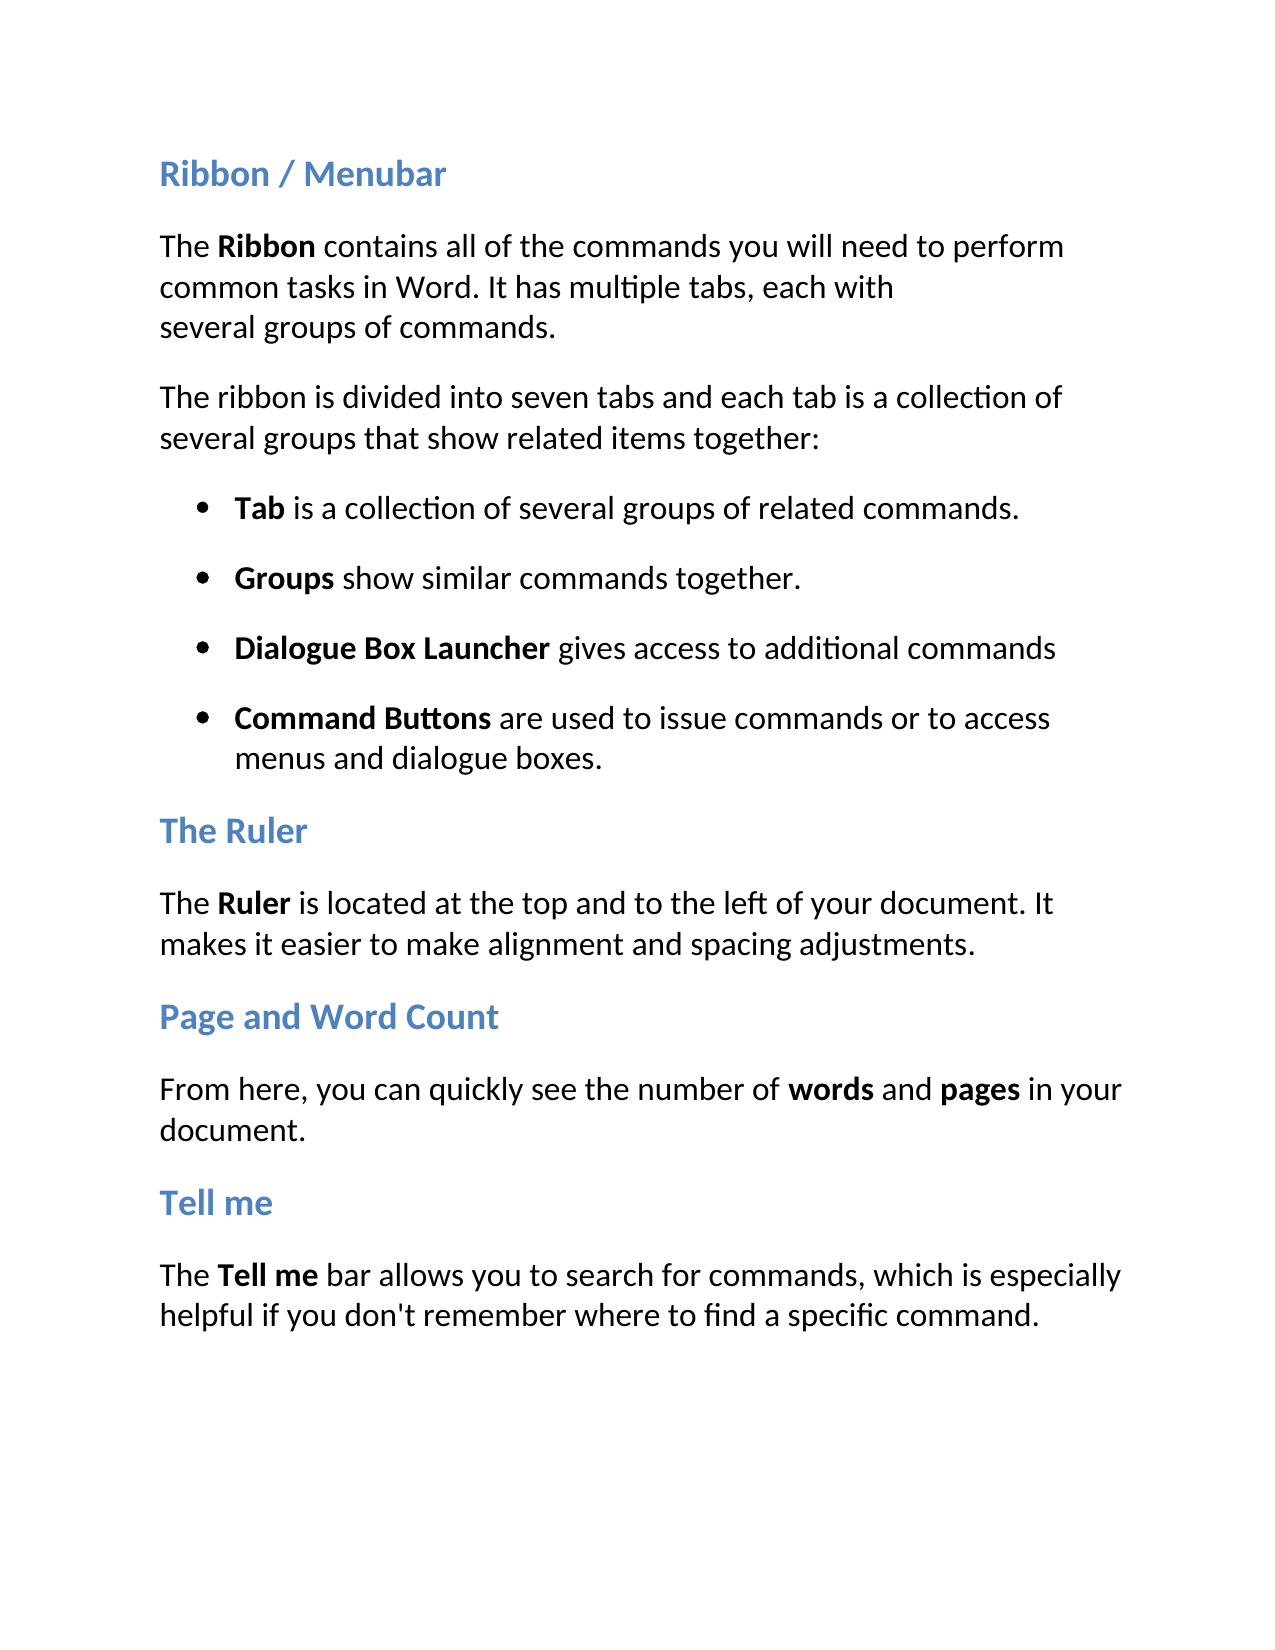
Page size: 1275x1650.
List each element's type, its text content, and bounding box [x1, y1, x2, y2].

list Dialogue Box Launcher gives access to additional commands [197, 627, 1125, 667]
text Page and Word Count [159, 993, 1125, 1039]
text The ribbon is divided into seven tabs and each tab is a collection of several groups that show related items together: [159, 376, 1125, 458]
list Command Buttons are used to issue commands or to access menus and dialogue boxes. [197, 697, 1125, 778]
text The Ruler [159, 807, 1125, 853]
text The Ruler is located at the top and to the left of your document. It makes it easier to make alignment and spacing adjustments. [159, 882, 1125, 964]
text From here, you can quickly see the number of words and pages in your document. [159, 1068, 1125, 1149]
text Tell me [159, 1178, 1125, 1224]
list Tab is a collection of several groups of related commands. [197, 487, 1125, 528]
text Ribbon / Menubar [159, 150, 1125, 196]
text The Ribbon contains all of the commands you will need to perform common tasks in Word. It has multiple tabs, each with several groups of commands. [159, 225, 1125, 347]
list Groups show similar commands together. [197, 557, 1125, 598]
text The Tell me bar allows you to search for commands, which is especially helpful if you don't remember where to find a specific command. [159, 1253, 1125, 1335]
